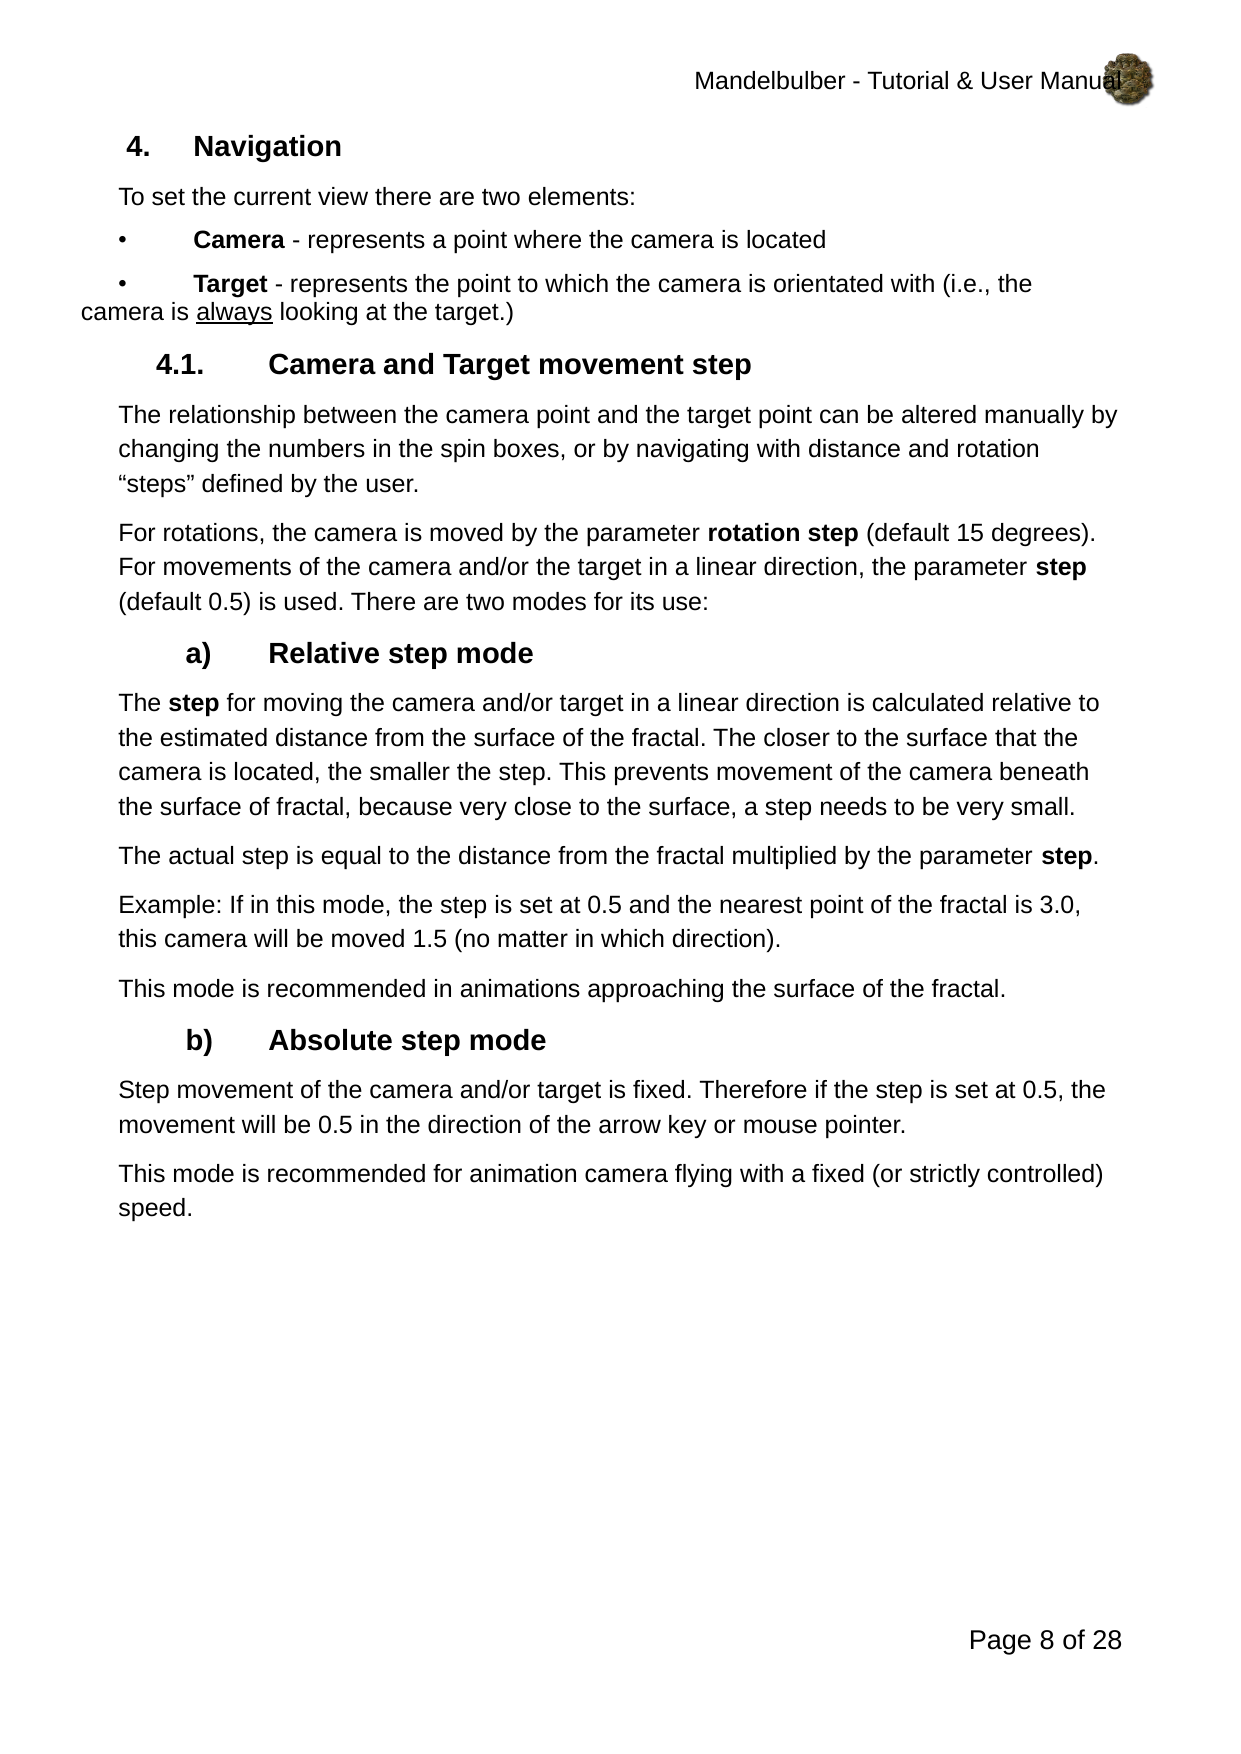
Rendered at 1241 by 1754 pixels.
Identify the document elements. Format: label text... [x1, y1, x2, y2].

list Camera - represents a point where the camera is located [81, 225, 1122, 254]
text To set the current view there are two elements: [118, 182, 1122, 211]
text For rotations, the camera is moved by the parameter rotation step (default 15 degrees). For movements of the camera and/or the target in a linear direction, the parameter step (default 0.5) is used. There are two modes for its use: [118, 518, 1122, 615]
list Target - represents the point to which the camera is orientated with (i.e., the camera is always looking at the target.) [81, 268, 1122, 326]
subtitle Relative step mode [177, 636, 1122, 669]
text Step movement of the camera and/or target is fixed. Therefore if the step is set at 0.5, the movement will be 0.5 in the direction of the arrow key or mouse pointer. [118, 1075, 1122, 1138]
subtitle Camera and Target movement step [148, 347, 1122, 381]
subtitle Absolute step mode [177, 1023, 1122, 1056]
text Example: If in this mode, the step is set at 0.5 and the nearest point of the fractal is 3.0, this camera will be moved 1.5 (no matter in which direction). [118, 890, 1122, 953]
picture [1099, 51, 1156, 108]
text This mode is recommended for animation camera flying with a fixed (or strictly controlled) speed. [118, 1159, 1122, 1222]
text The actual step is equal to the distance from the fractal multiplied by the parameter step. [118, 841, 1122, 870]
subtitle Navigation [118, 129, 1122, 163]
text The step for moving the camera and/or target in a linear direction is calculated relative to the estimated distance from the surface of the fractal. The closer to the surface that the camera is located, the smaller the step. This prevents movement of the camera beneath the surface of fractal, because very close to the surface, a step needs to be very small. [118, 688, 1122, 821]
text The relationship between the camera point and the target point can be altered manually by changing the numbers in the spin boxes, or by navigating with distance and rotation “steps” defined by the user. [118, 400, 1122, 497]
text This mode is recommended in animations approaching the surface of the fractal. [118, 973, 1122, 1002]
